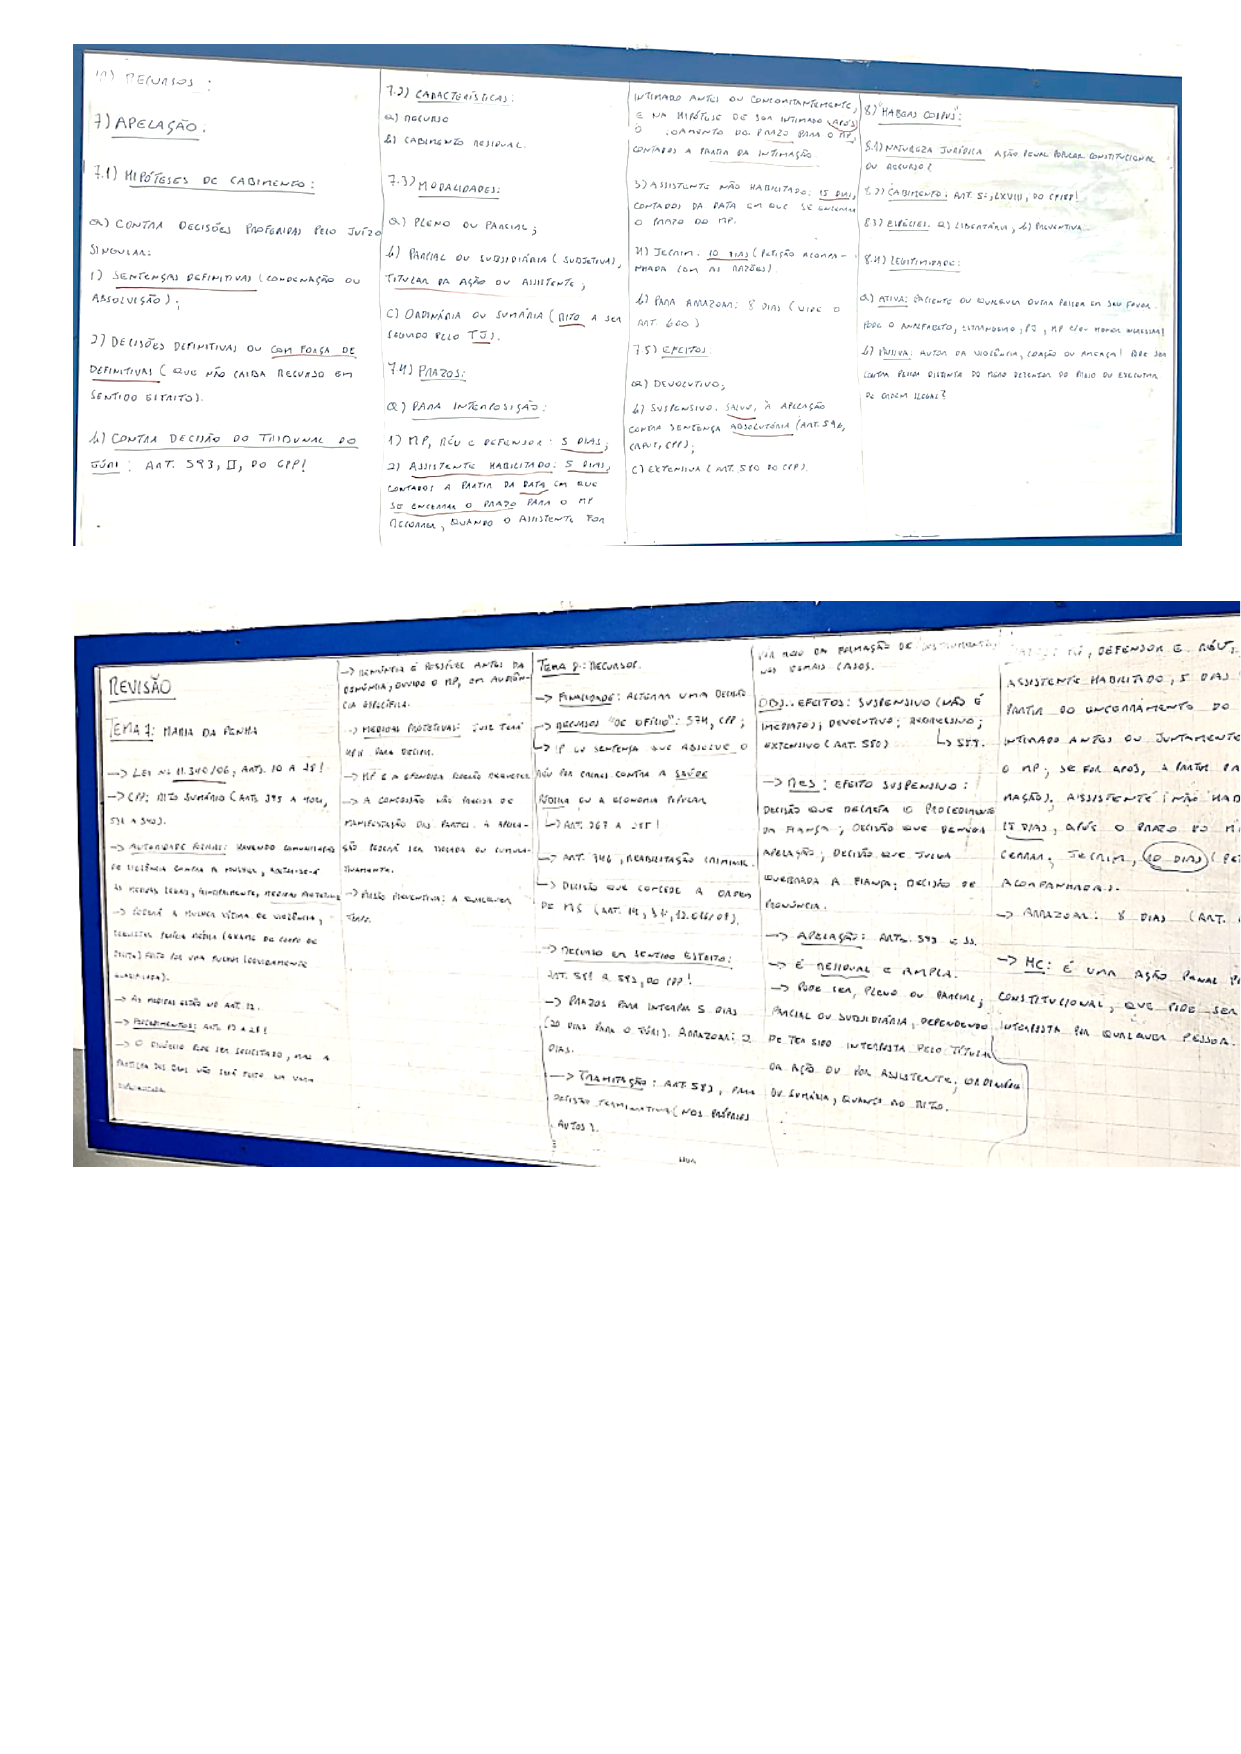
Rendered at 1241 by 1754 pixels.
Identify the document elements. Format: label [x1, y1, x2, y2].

picture [73, 601, 1241, 1167]
picture [73, 44, 1182, 546]
